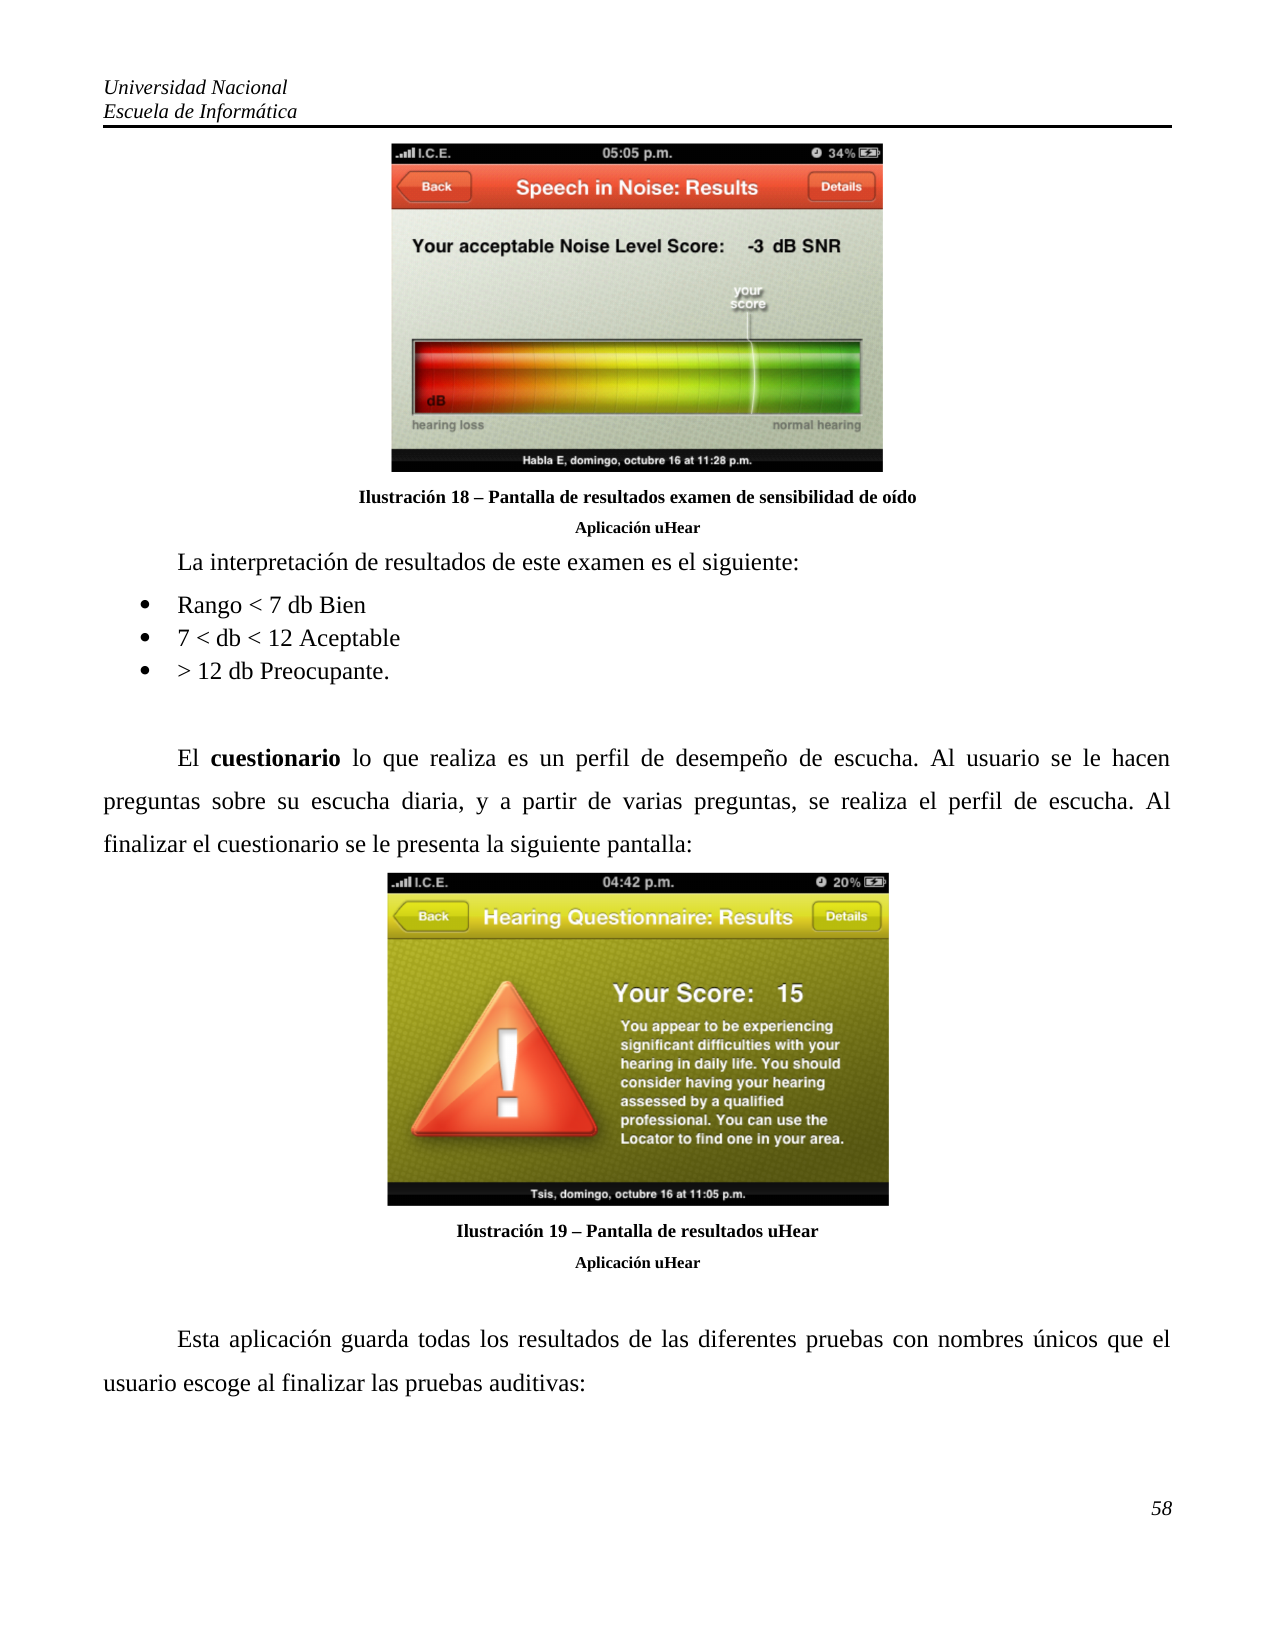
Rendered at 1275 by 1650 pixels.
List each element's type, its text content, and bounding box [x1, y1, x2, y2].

text Esta aplicación guarda todas los resultados de las diferentes pruebas con nombres únicos que el usuario escoge al finalizar las pruebas auditivas: [103, 1324, 1172, 1396]
text Aplicación uHear [103, 1253, 1172, 1272]
text Aplicación uHear [103, 518, 1172, 537]
text La interpretación de resultados de este examen es el siguiente: [103, 547, 1172, 576]
list 7 < db < 12 Aceptable [141, 623, 1172, 652]
list > 12 db Preocupante. [141, 656, 1172, 685]
text Ilustración 19 – Pantalla de resultados uHear [103, 1220, 1172, 1242]
text El cuestionario lo que realiza es un perfil de desempeño de escucha. Al usuario se le hacen preguntas sobre su escucha diaria, y a partir de varias preguntas, se realiza el perfil de escucha. Al finalizar el cuestionario se le presenta la siguiente pantalla: [103, 743, 1172, 858]
list Rango < 7 db Bien [141, 590, 1172, 619]
picture [388, 873, 888, 1205]
text Ilustración 18 – Pantalla de resultados examen de sensibilidad de oído [103, 486, 1172, 507]
picture [392, 144, 882, 472]
